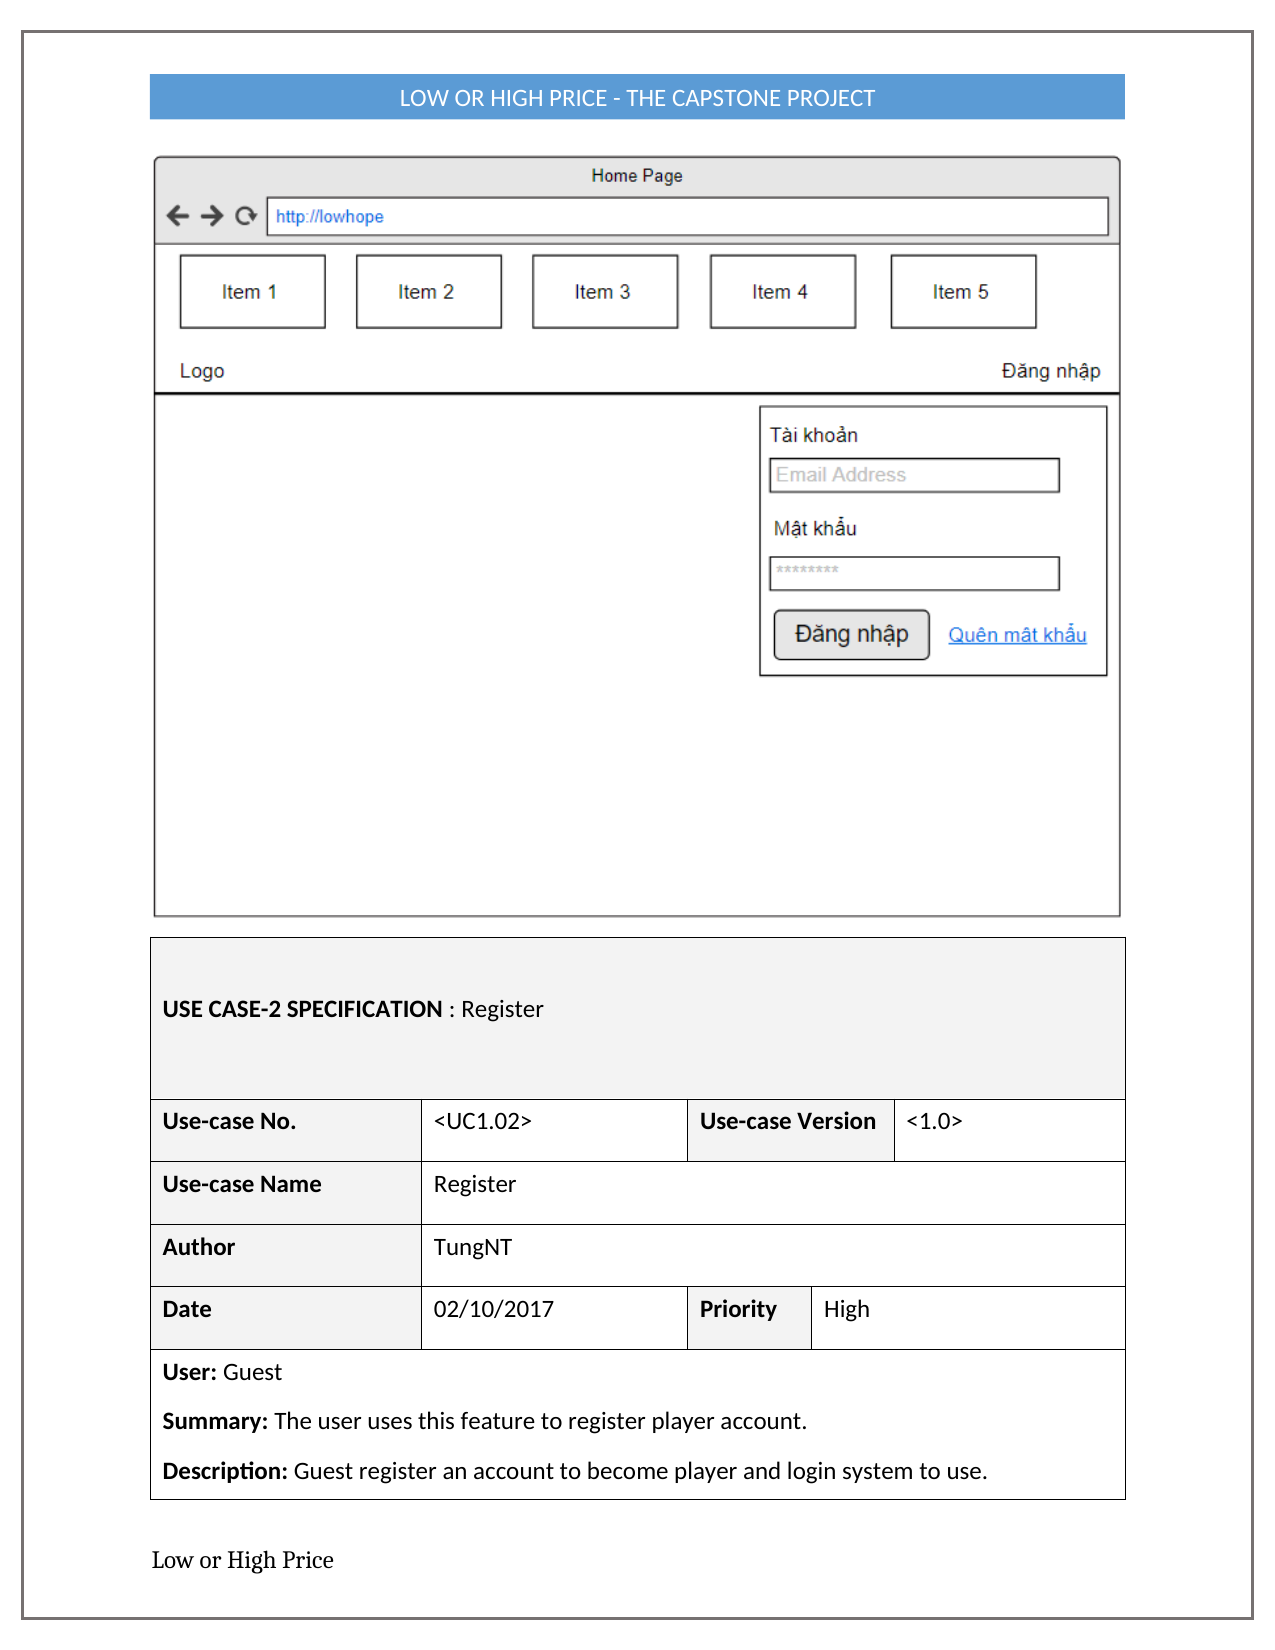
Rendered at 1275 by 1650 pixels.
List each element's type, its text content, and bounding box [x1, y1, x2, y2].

table_cell High [812, 1287, 1125, 1349]
table_cell 02/10/2017 [422, 1287, 687, 1349]
table_cell Date [151, 1287, 421, 1349]
table_cell Use-case No. [151, 1100, 421, 1161]
picture [150, 150, 1125, 918]
table_cell TungNT [422, 1225, 1125, 1286]
table_header USE CASE-2 SPECIFICATION : Register [151, 938, 1125, 1098]
table_cell Use-case Version [688, 1100, 894, 1161]
table_cell Use-case Name [151, 1162, 421, 1224]
table_cell Author [151, 1225, 421, 1286]
table_cell Priority [688, 1287, 811, 1349]
table_cell <1.0> [895, 1100, 1125, 1161]
table_cell Register [422, 1162, 1125, 1224]
table_cell <UC1.02> [422, 1100, 687, 1161]
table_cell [151, 1350, 1125, 1499]
